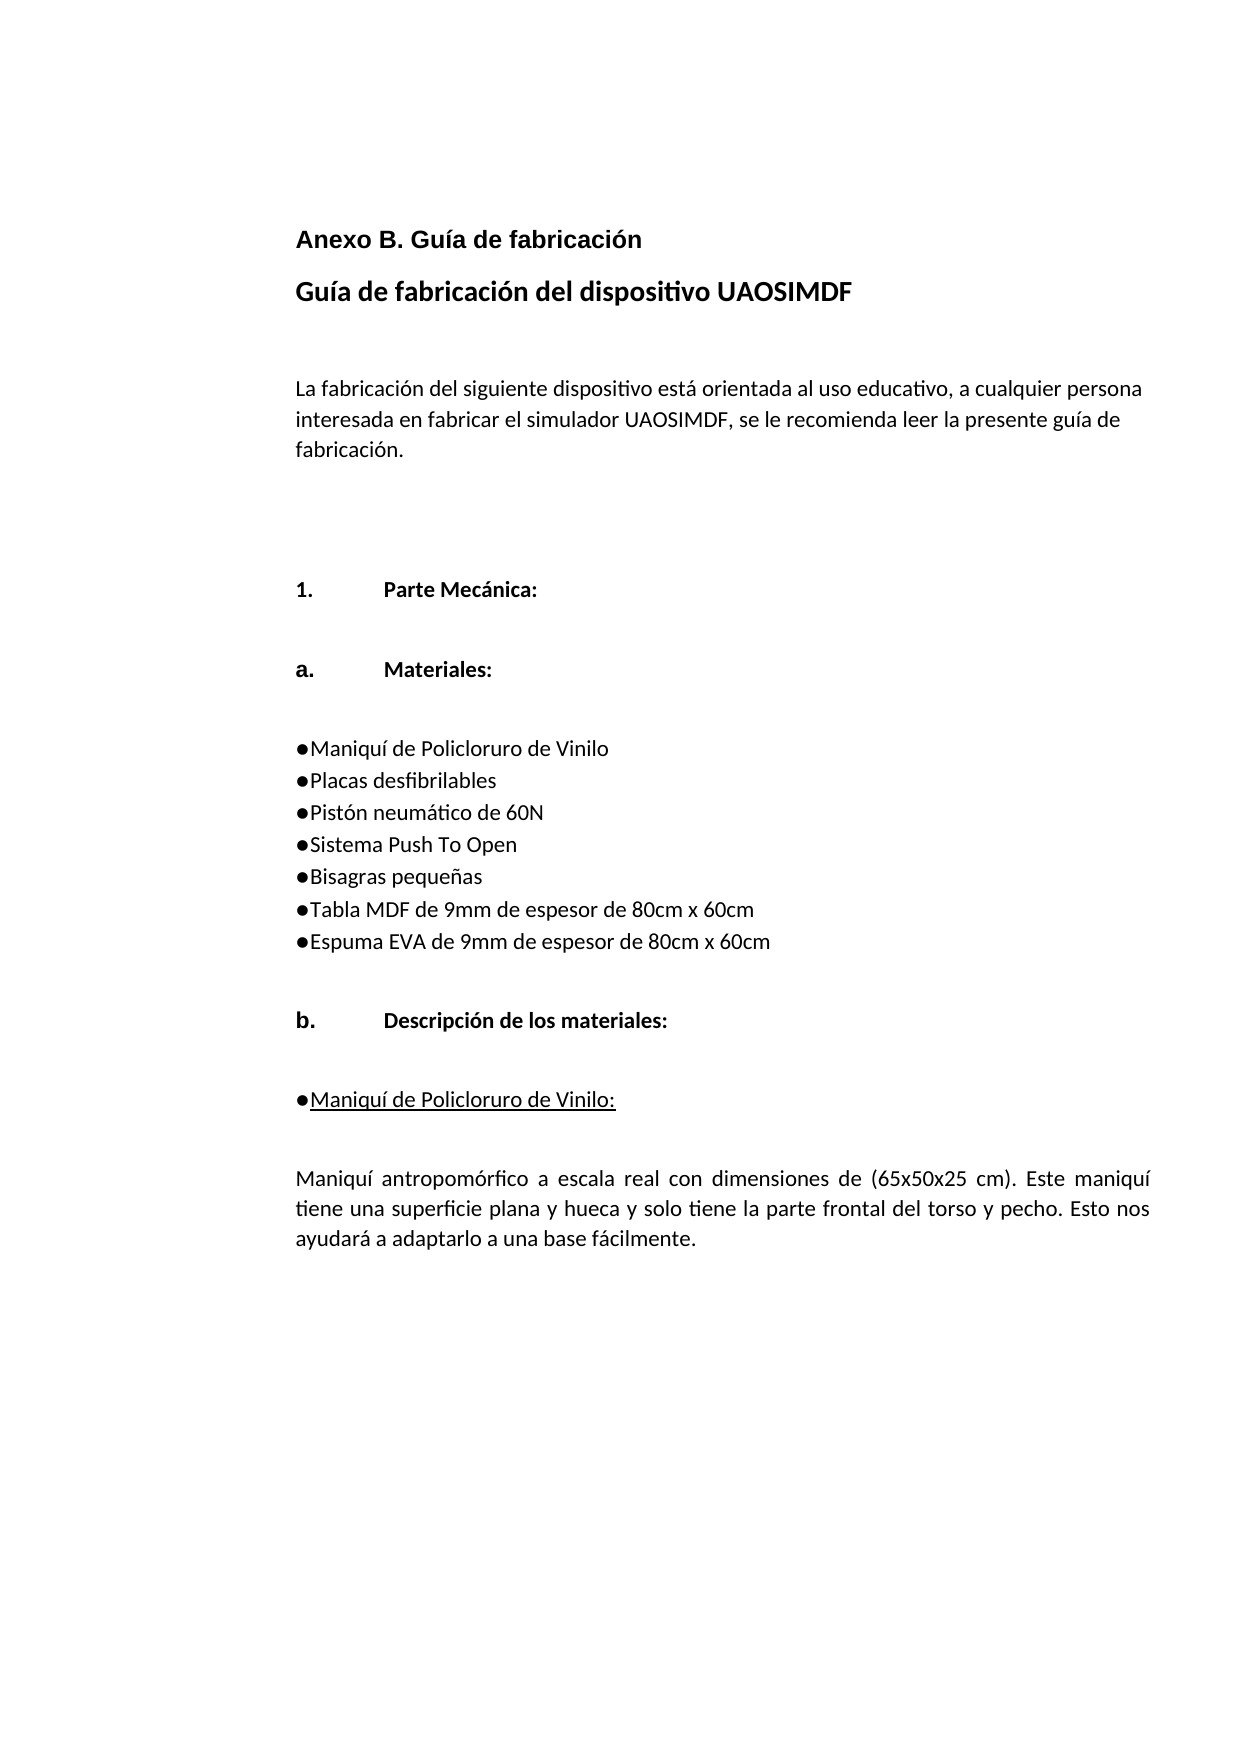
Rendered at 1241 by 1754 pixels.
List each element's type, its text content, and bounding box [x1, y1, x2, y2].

list Bisagras pequeñas [295, 862, 1152, 891]
text Anexo B. Guía de fabricación [295, 225, 1152, 254]
list Materiales: [295, 655, 1152, 683]
list Espuma EVA de 9mm de espesor de 80cm x 60cm [295, 927, 1152, 955]
text La fabricación del siguiente dispositivo está orientada al uso educativo, a cualquier persona interesada en fabricar el simulador UAOSIMDF, se le recomienda leer la presente guía de fabricación. [295, 374, 1152, 463]
list Maniquí de Policloruro de Vinilo: [295, 1085, 1152, 1113]
list Sistema Push To Open [295, 830, 1152, 858]
list Maniquí de Policloruro de Vinilo [295, 734, 1152, 762]
text Maniquí antropomórfico a escala real con dimensiones de (65x50x25 cm). Este maniquí tiene una superficie plana y hueca y solo tiene la parte frontal del torso y pecho. Esto nos ayudará a adaptarlo a una base fácilmente. [295, 1164, 1152, 1252]
list Descripción de los materiales: [295, 1006, 1152, 1034]
text Guía de fabricación del dispositivo UAOSIMDF [295, 273, 1152, 308]
list Pistón neumático de 60N [295, 798, 1152, 826]
list Parte Mecánica: [295, 576, 1152, 604]
list Tabla MDF de 9mm de espesor de 80cm x 60cm [295, 895, 1152, 923]
list Placas desfibrilables [295, 766, 1152, 794]
